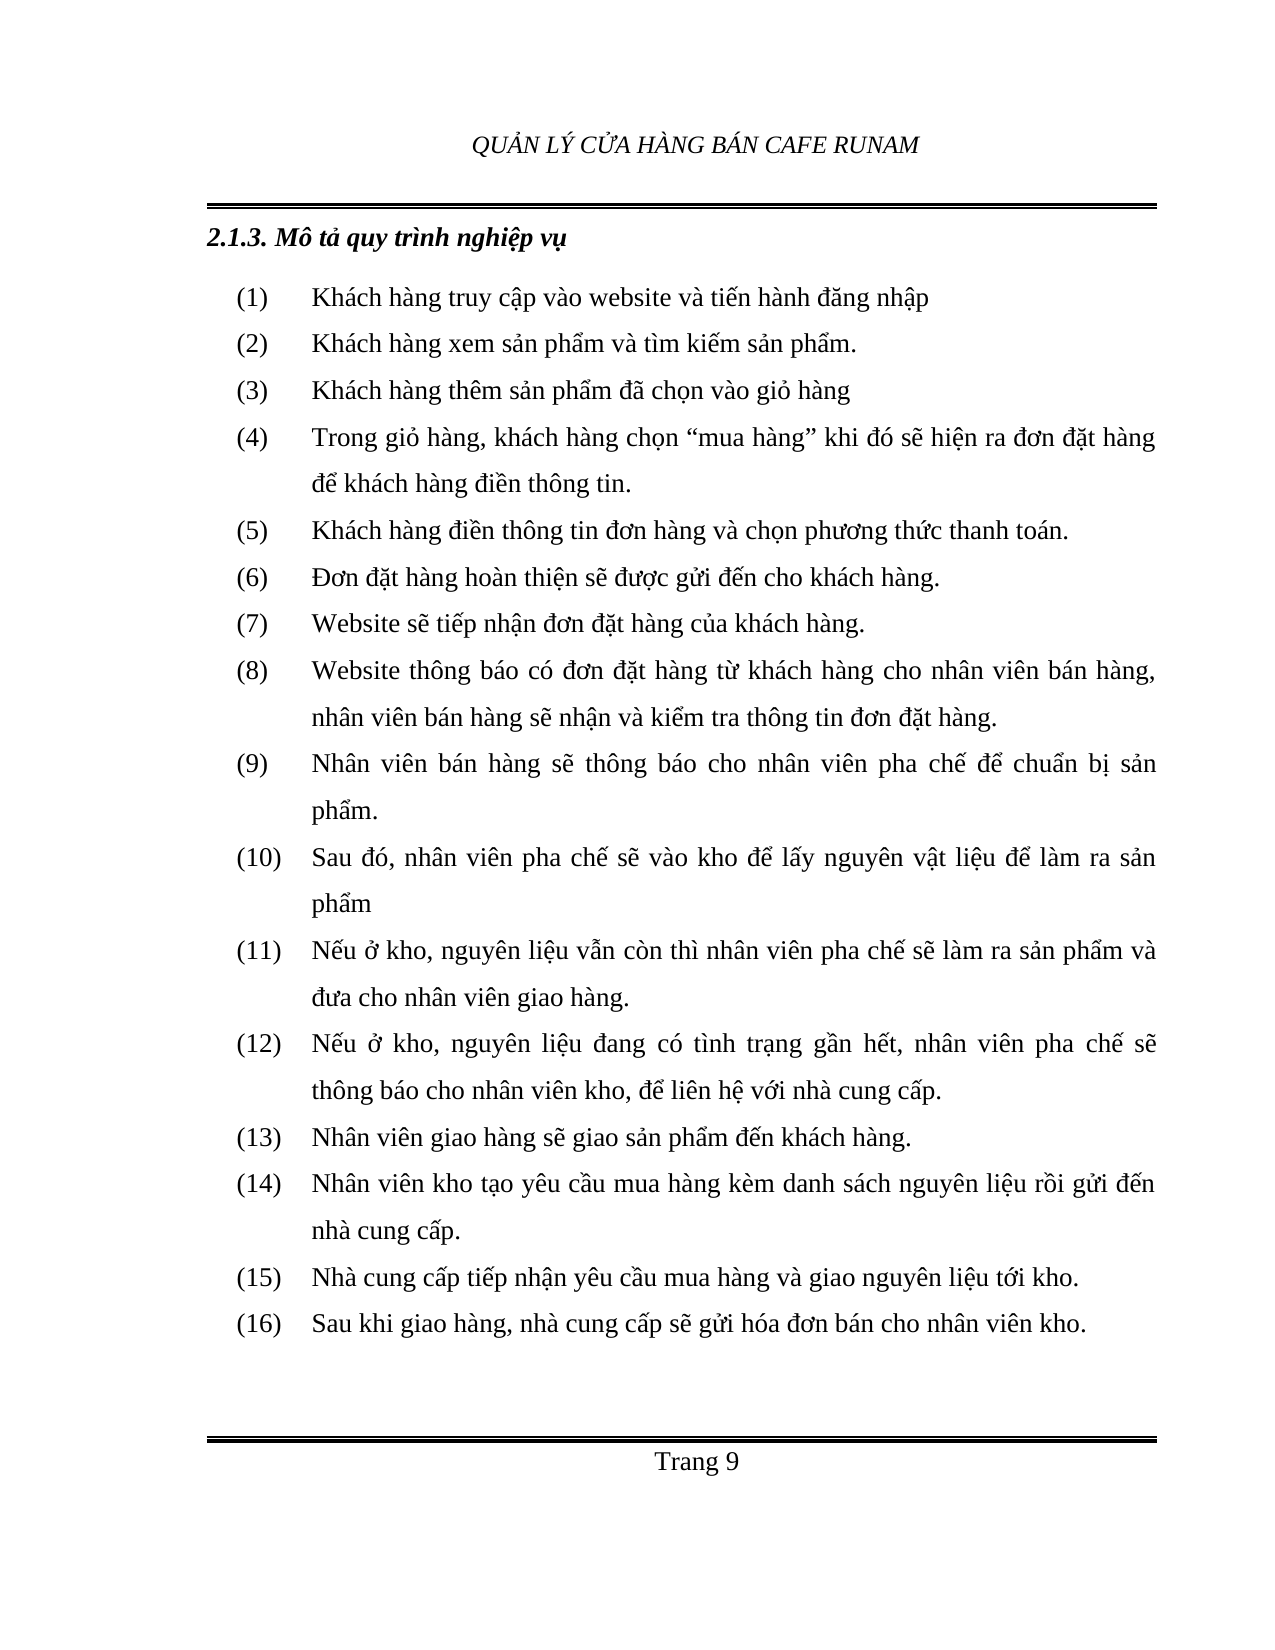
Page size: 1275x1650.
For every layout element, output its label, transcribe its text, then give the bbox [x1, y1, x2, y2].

list Khách hàng điền thông tin đơn hàng và chọn phương thức thanh toán. [236, 514, 1157, 545]
list Nhà cung cấp tiếp nhận yêu cầu mua hàng và giao nguyên liệu tới kho. [236, 1261, 1157, 1292]
list Nếu ở kho, nguyên liệu đang có tình trạng gần hết, nhân viên pha chế sẽ thông báo cho nhân viên kho, để liên hệ với nhà cung cấp. [236, 1027, 1157, 1105]
list Nhân viên bán hàng sẽ thông báo cho nhân viên pha chế để chuẩn bị sản phẩm. [236, 747, 1157, 825]
list Đơn đặt hàng hoàn thiện sẽ được gửi đến cho khách hàng. [236, 561, 1157, 592]
subtitle Mô tả quy trình nghiệp vụ [207, 221, 1157, 253]
list Khách hàng thêm sản phẩm đã chọn vào giỏ hàng [236, 374, 1157, 405]
list Nếu ở kho, nguyên liệu vẫn còn thì nhân viên pha chế sẽ làm ra sản phẩm và đưa cho nhân viên giao hàng. [236, 934, 1157, 1012]
list Website thông báo có đơn đặt hàng từ khách hàng cho nhân viên bán hàng, nhân viên bán hàng sẽ nhận và kiểm tra thông tin đơn đặt hàng. [236, 654, 1157, 732]
list Nhân viên kho tạo yêu cầu mua hàng kèm danh sách nguyên liệu rồi gửi đến nhà cung cấp. [236, 1167, 1157, 1245]
list Khách hàng xem sản phẩm và tìm kiếm sản phẩm. [236, 327, 1157, 358]
list Website sẽ tiếp nhận đơn đặt hàng của khách hàng. [236, 607, 1157, 638]
list Sau đó, nhân viên pha chế sẽ vào kho để lấy nguyên vật liệu để làm ra sản phẩm [236, 841, 1157, 918]
list Trong giỏ hàng, khách hàng chọn “mua hàng” khi đó sẽ hiện ra đơn đặt hàng để khách hàng điền thông tin. [236, 421, 1157, 498]
list Nhân viên giao hàng sẽ giao sản phẩm đến khách hàng. [236, 1121, 1157, 1152]
list Sau khi giao hàng, nhà cung cấp sẽ gửi hóa đơn bán cho nhân viên kho. [236, 1307, 1157, 1338]
list Khách hàng truy cập vào website và tiến hành đăng nhập [236, 281, 1157, 312]
